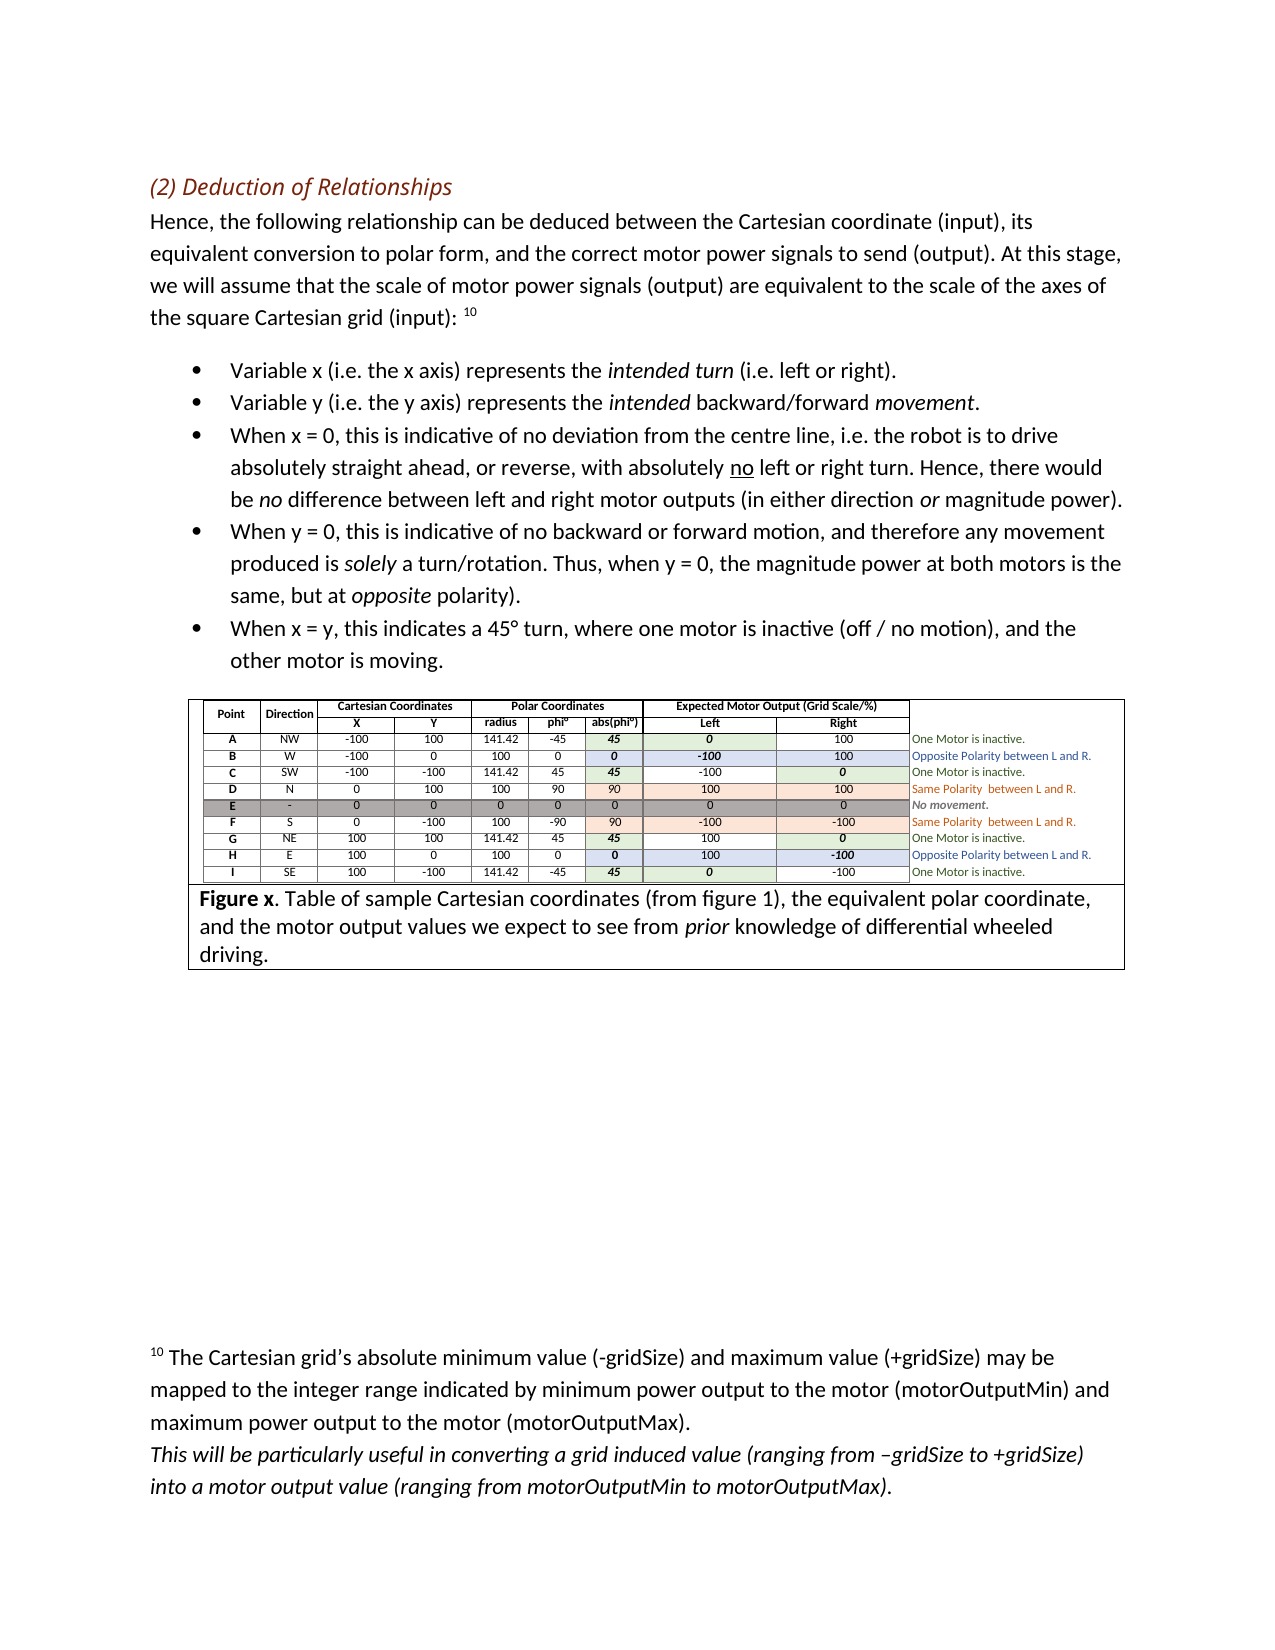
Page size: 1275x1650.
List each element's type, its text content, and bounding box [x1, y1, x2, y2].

table_header [318, 718, 394, 733]
table_header [395, 751, 471, 766]
list Variable y (i.e. the y axis) represents the intended backward/forward movement. [193, 388, 1125, 417]
subtitle (2) Deduction of Relationships [150, 171, 1125, 202]
table_header [204, 850, 260, 866]
table_header [204, 751, 260, 766]
table_header [318, 834, 394, 849]
table_header [777, 867, 909, 882]
table_header [644, 834, 776, 849]
table_header [318, 784, 394, 799]
list When x = 0, this is indicative of no deviation from the centre line, i.e. the robot is to drive absolutely straight ahead, or reverse, with absolutely no left or right turn. Hence, there would be no difference between left and right motor outputs (in either direction or magnitude power). [193, 421, 1125, 513]
list Variable x (i.e. the x axis) represents the intended turn (i.e. left or right). [193, 356, 1125, 384]
table_header [318, 751, 394, 766]
table_header [318, 817, 394, 833]
list When x = y, this indicates a 45° turn, where one motor is inactive (off / no motion), and the other motor is moving. [193, 614, 1125, 674]
table_header [472, 867, 528, 882]
text Hence, the following relationship can be deduced between the Cartesian coordinate (input), its equivalent conversion to polar form, and the correct motor power signals to send (output). At this stage, we will assume that the scale of motor power signals (output) are equivalent to the scale of the axes of the square Cartesian grid (input): [150, 207, 1125, 331]
table_header [395, 767, 471, 783]
table_header [204, 734, 260, 750]
table_header [261, 734, 317, 750]
table_header [586, 718, 642, 733]
table_header [644, 767, 776, 783]
table_header [529, 850, 585, 866]
table_header [472, 834, 528, 849]
table_header [261, 867, 317, 882]
table_header [529, 817, 585, 833]
table_header [472, 850, 528, 866]
table_header [395, 718, 471, 733]
table_header [395, 784, 471, 799]
table_header [472, 767, 528, 783]
list When y = 0, this is indicative of no backward or forward motion, and therefore any movement produced is solely a turn/rotation. Thus, when y = 0, the magnitude power at both motors is the same, but at opposite polarity). [193, 517, 1125, 610]
table_header [644, 701, 909, 717]
table_header [204, 784, 260, 799]
table_header [261, 701, 317, 733]
table_header [472, 784, 528, 799]
table_header [395, 734, 471, 750]
table_header [529, 751, 585, 766]
table_header [318, 701, 471, 717]
table_header [472, 734, 528, 750]
table_header [261, 817, 317, 833]
table_header [644, 718, 776, 733]
table_header [529, 784, 585, 799]
table_header [529, 834, 585, 849]
table_header [395, 834, 471, 849]
table_header [472, 817, 528, 833]
table_header [529, 734, 585, 750]
table_header [261, 834, 317, 849]
table_header [204, 834, 260, 849]
table_header [529, 718, 585, 733]
table_header [261, 850, 317, 866]
table_header [472, 718, 528, 733]
table_header [529, 767, 585, 783]
table_header [204, 701, 260, 733]
table_header [395, 867, 471, 882]
table_header [261, 784, 317, 799]
table_header [204, 767, 260, 783]
table_header [318, 850, 394, 866]
table_header [777, 734, 909, 750]
table_header [189, 700, 203, 883]
table_header [318, 867, 394, 882]
table_header [910, 700, 1124, 883]
table_header [472, 701, 642, 717]
table_header [529, 867, 585, 882]
table_header [318, 734, 394, 750]
table_header [395, 850, 471, 866]
table_cell Figure x. Table of sample Cartesian coordinates (from figure 1), the equivalent polar coordinate, and the motor output values we expect to see from prior knowledge of differential wheeled driving. [189, 885, 1124, 968]
table_header [395, 817, 471, 833]
table_header [261, 767, 317, 783]
table_header [777, 718, 909, 733]
table_header [472, 751, 528, 766]
table_header [318, 767, 394, 783]
table_header [204, 867, 260, 882]
table_header [204, 817, 260, 833]
table_header [261, 751, 317, 766]
